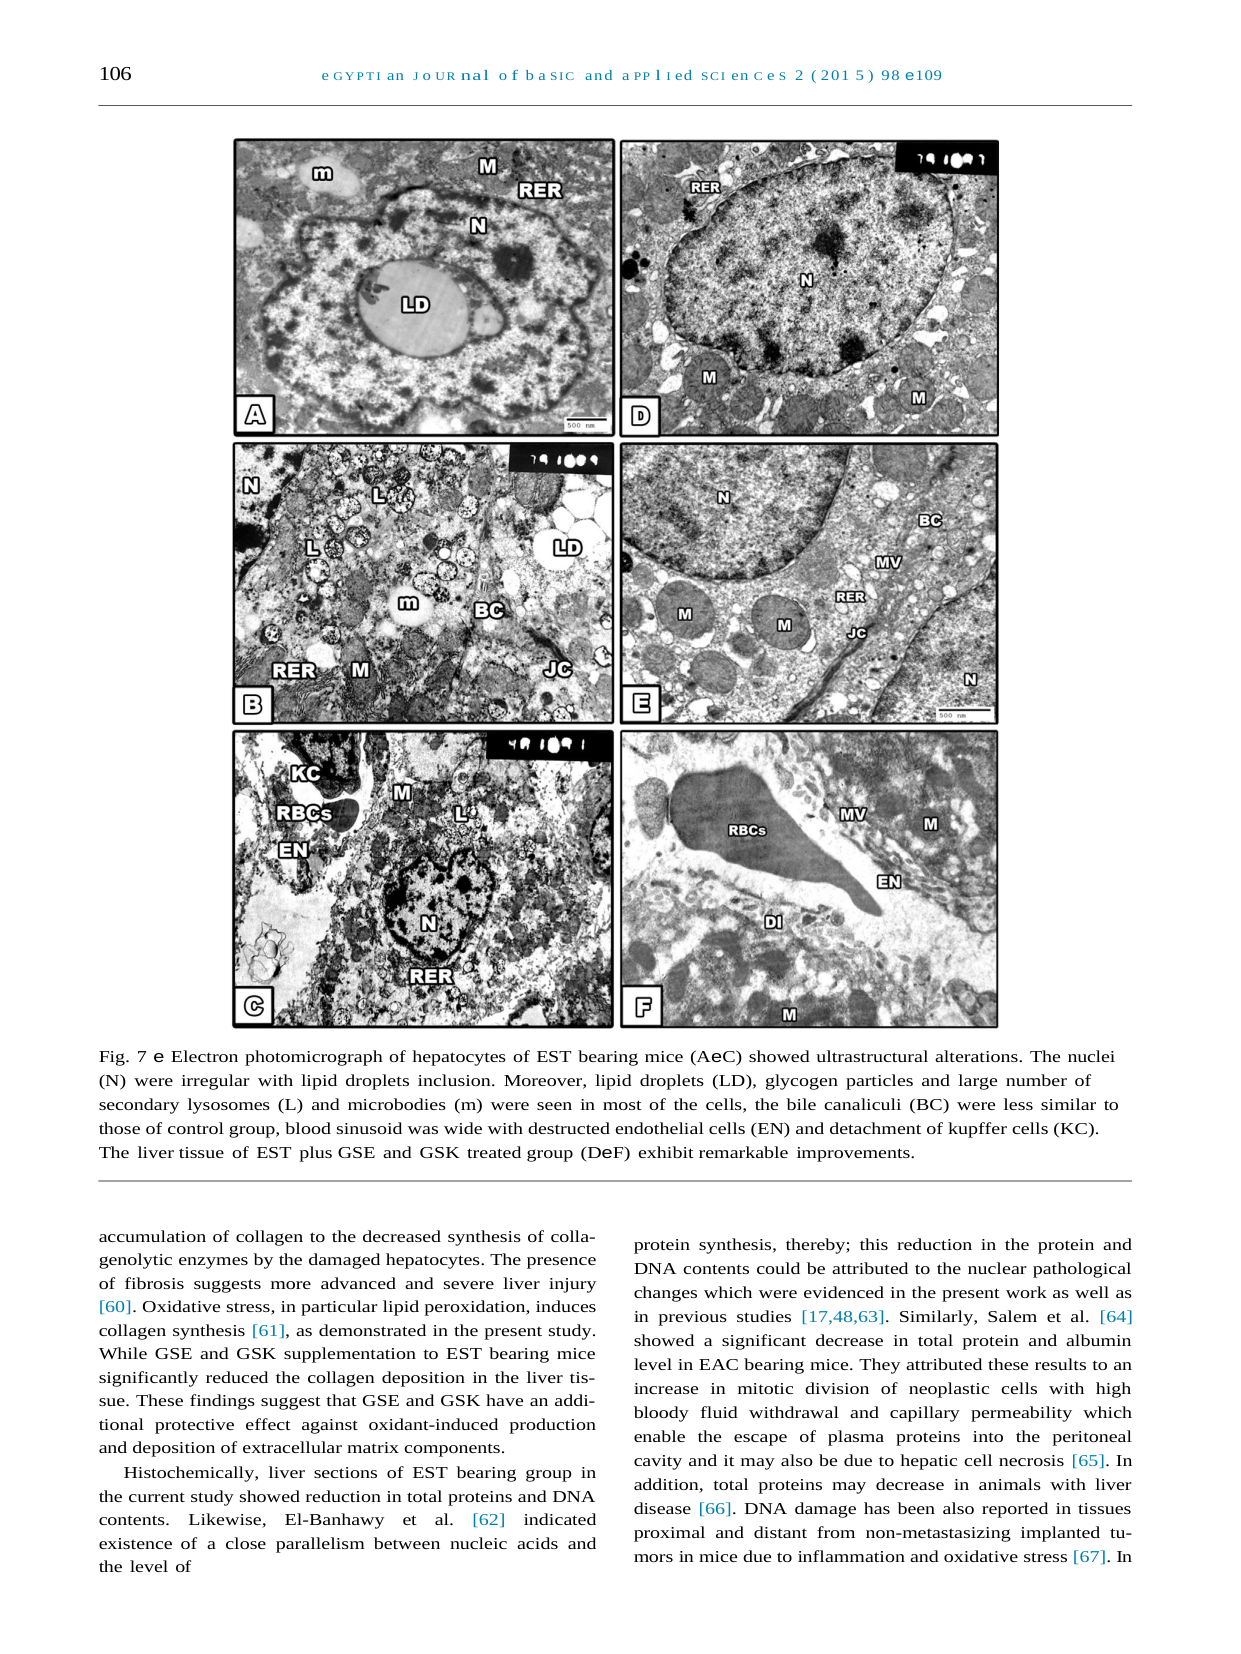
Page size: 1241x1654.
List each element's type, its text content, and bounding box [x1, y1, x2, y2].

text (N) were irregular with lipid droplets inclusion. Moreover, lipid droplets (LD), glycogen particles and large number of secondary lysosomes (L) and microbodies (m) were seen in most of the cells, the bile canaliculi (BC) were less similar to those of control group, blood sinusoid was wide with destructed endothelial cells (EN) and detachment of kupffer cells (KC). The liver tissue of EST plus GSE and GSK treated group (DeF) exhibit remarkable improvements. [98, 1071, 1129, 1162]
picture [366, 72, 374, 80]
picture [231, 137, 1000, 150]
picture [499, 1513, 503, 1527]
picture [252, 1324, 257, 1338]
picture [754, 72, 761, 80]
picture [892, 73, 899, 80]
picture [633, 72, 640, 80]
picture [882, 70, 889, 77]
picture [925, 70, 931, 77]
text accumulation of collagen to the decreased synthesis of colla- genolytic enzymes by the damaged hepatocytes. The presence of fibrosis suggests more advanced and severe liver injury [60]. Oxidative stress, in particular lipid peroxidation, induces collagen synthesis [61], as demonstrated in the present study. While GSE and GSK supplementation to EST bearing mice significantly reduced the collagen deposition in the liver tis- sue. These findings suggest that GSE and GSK have an addi- tional protective effect against oxidant-induced production and deposition of extracellular matrix components. [98, 1226, 597, 1457]
picture [821, 70, 827, 78]
picture [606, 70, 611, 80]
picture [1090, 1551, 1098, 1562]
picture [99, 1300, 104, 1314]
picture [1100, 1550, 1104, 1564]
picture [1073, 1550, 1078, 1564]
text Fig. 7 e Electron photomicrograph of hepatocytes of EST bearing mice (AeC) showed ultrastructural alterations. The nuclei [98, 150, 1153, 1066]
picture [279, 1324, 283, 1338]
picture [439, 72, 444, 80]
picture [819, 1311, 827, 1322]
text Histochemically, liver sections of EST bearing group in the current study showed reduction in total proteins and DNA contents. Likewise, El-Banhawy et al. [62] indicated existence of a close parallelism between nucleic acids and the level of [98, 1463, 597, 1576]
text protein synthesis, thereby; this reduction in the protein and DNA contents could be attributed to the nuclear pathological changes which were evidenced in the present work as well as in previous studies [17,48,63]. Similarly, Salem et al. [64] showed a significant decrease in total protein and albumin level in EAC bearing mice. They attributed these results to an increase in mitotic division of neoplastic cells with high bloody fluid withdrawal and capillary permeability which enable the escape of plasma proteins into the peritoneal cavity and it may also be due to hepatic cell necrosis [65]. In addition, total proteins may decrease in animals with liver disease [66]. DNA damage has been also reported in tissues proximal and distant from non-metastasizing implanted tu- mors in mice due to inflammation and oxidative stress [67]. In [633, 1235, 1132, 1566]
picture [1089, 1455, 1096, 1461]
picture [474, 73, 480, 80]
text 106 e gypti an j o ur nal o f b a sic and a pp l i ed sci en c e s 2 ( 201 5 ) 98 e109 [98, 62, 1153, 85]
